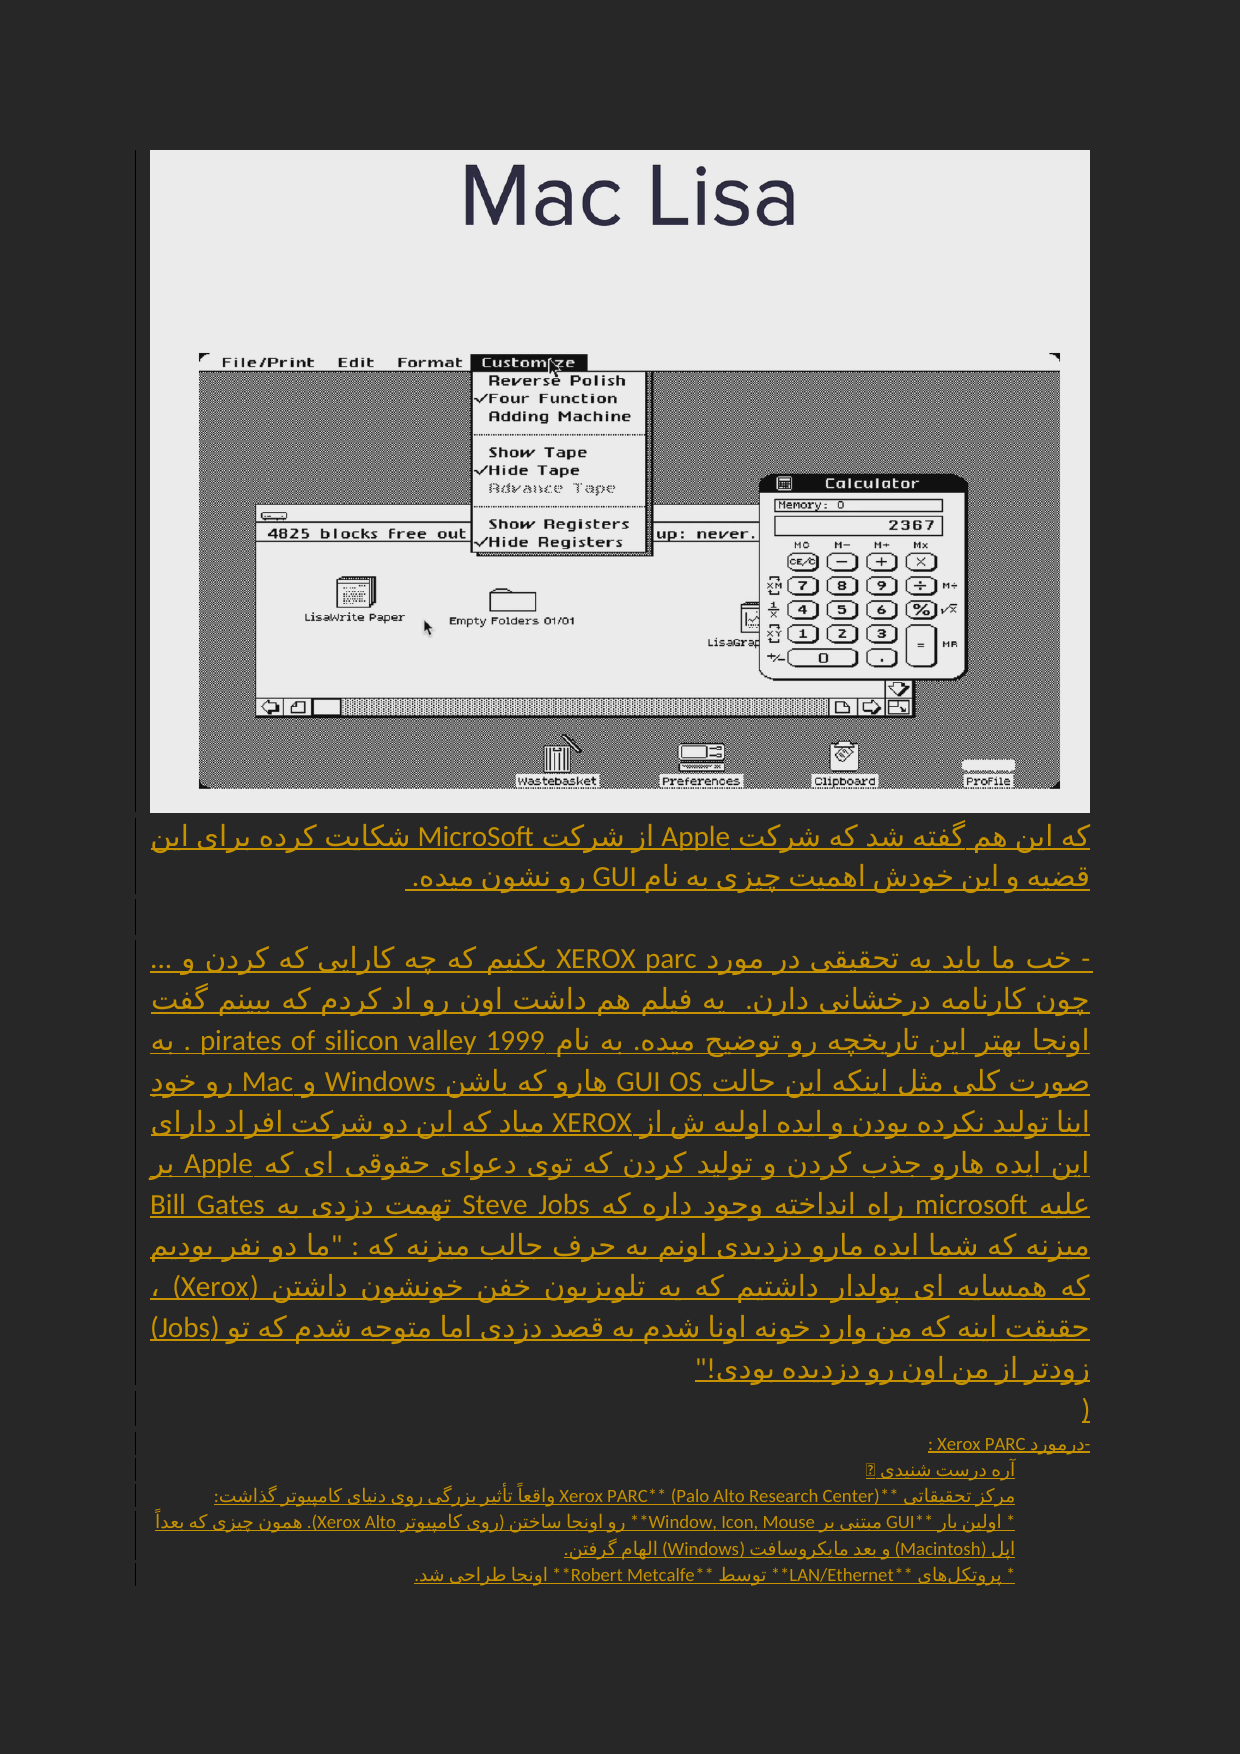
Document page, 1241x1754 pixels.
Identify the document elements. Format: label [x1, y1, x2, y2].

picture [150, 150, 1090, 813]
